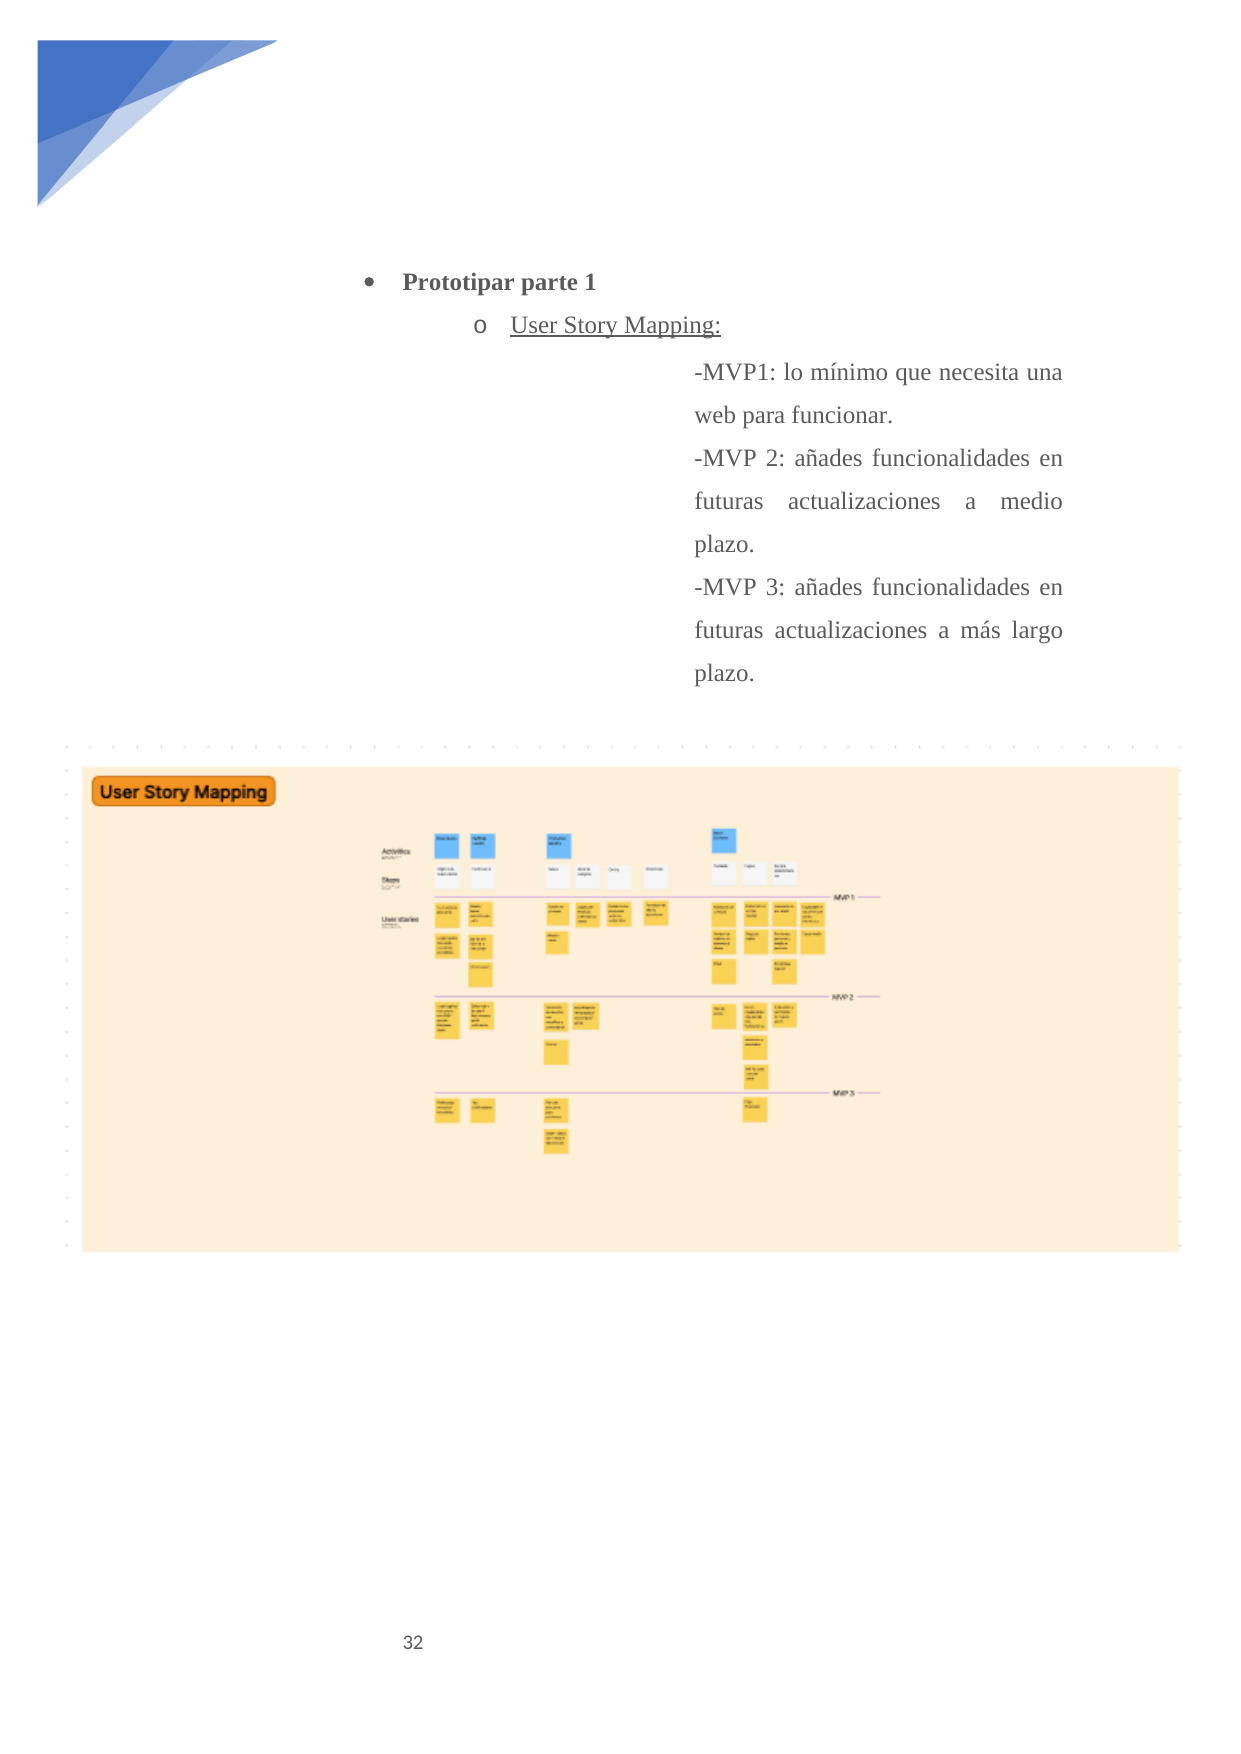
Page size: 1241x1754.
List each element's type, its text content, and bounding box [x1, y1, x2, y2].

picture [37, 40, 279, 209]
picture [44, 744, 1185, 1259]
list Prototipar parte 1 [365, 267, 1063, 296]
list User Story Mapping: [473, 310, 1063, 341]
list -MVP 3: añades funcionalidades en futuras actualizaciones a más largo plazo. [694, 572, 1063, 687]
list -MVP1: lo mínimo que necesita una web para funcionar. [694, 357, 1063, 428]
list -MVP 2: añades funcionalidades en futuras actualizaciones a medio plazo. [694, 443, 1063, 558]
